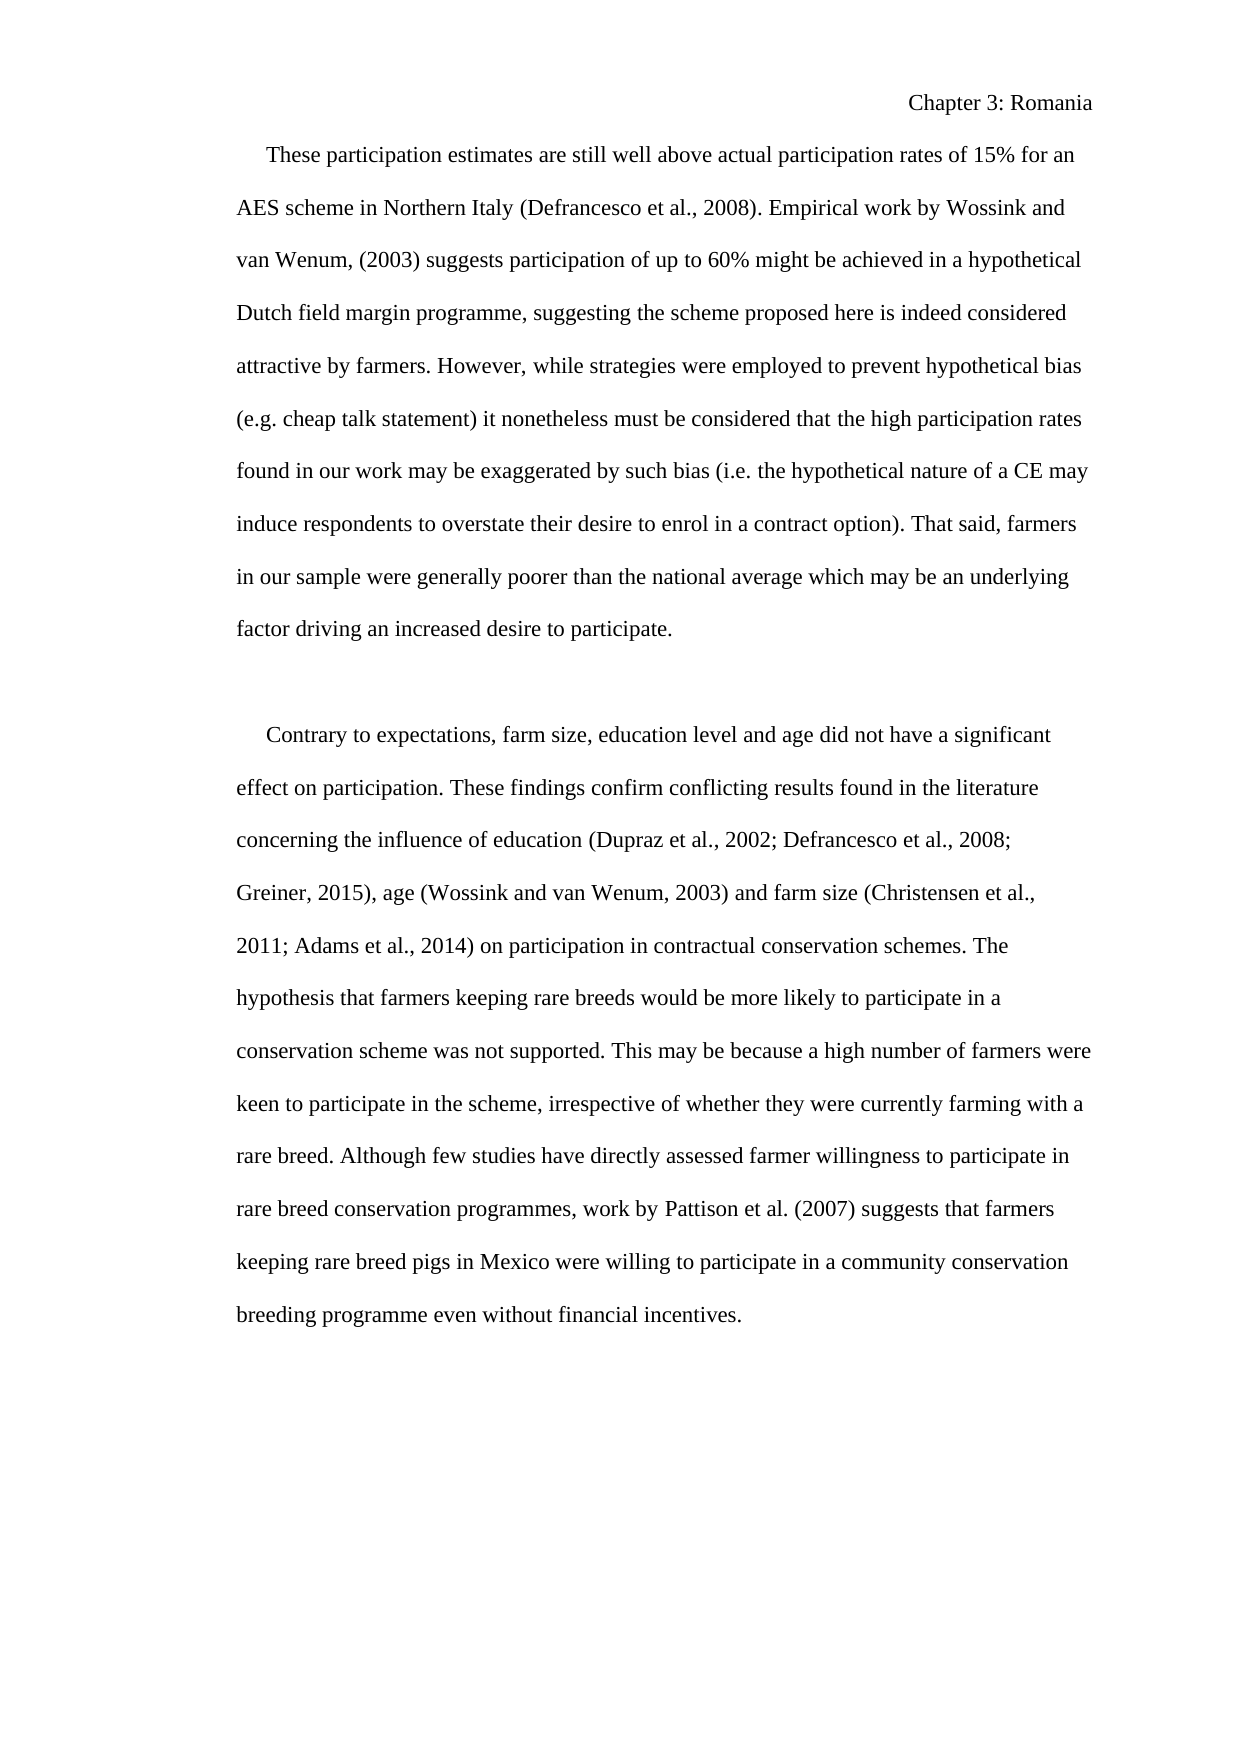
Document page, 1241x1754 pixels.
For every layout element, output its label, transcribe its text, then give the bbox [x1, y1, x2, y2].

text These participation estimates are still well above actual participation rates of 15% for an AES scheme in Northern Italy (Defrancesco et al., 2008). Empirical work by Wossink and van Wenum, (2003) suggests participation of up to 60% might be achieved in a hypothetical Dutch field margin programme, suggesting the scheme proposed here is indeed considered attractive by farmers. However, while strategies were employed to prevent hypothetical bias (e.g. cheap talk statement) it nonetheless must be considered that the high participation rates found in our work may be exaggerated by such bias (i.e. the hypothetical nature of a CE may induce respondents to overstate their desire to enrol in a contract option). That said, farmers in our sample were generally poorer than the national average which may be an underlying factor driving an increased desire to participate. [236, 141, 1092, 642]
text Contrary to expectations, farm size, education level and age did not have a significant effect on participation. These findings confirm conflicting results found in the literature concerning the influence of education (Dupraz et al., 2002; Defrancesco et al., 2008; Greiner, 2015), age (Wossink and van Wenum, 2003) and farm size (Christensen et al., 2011; Adams et al., 2014) on participation in contractual conservation schemes. The hypothesis that farmers keeping rare breeds would be more likely to participate in a conservation scheme was not supported. This may be because a high number of farmers were keen to participate in the scheme, irrespective of whether they were currently farming with a rare breed. Although few studies have directly assessed farmer willingness to participate in rare breed conservation programmes, work by Pattison et al. (2007) suggests that farmers keeping rare breed pigs in Mexico were willing to participate in a community conservation breeding programme even without financial incentives. [236, 721, 1092, 1327]
